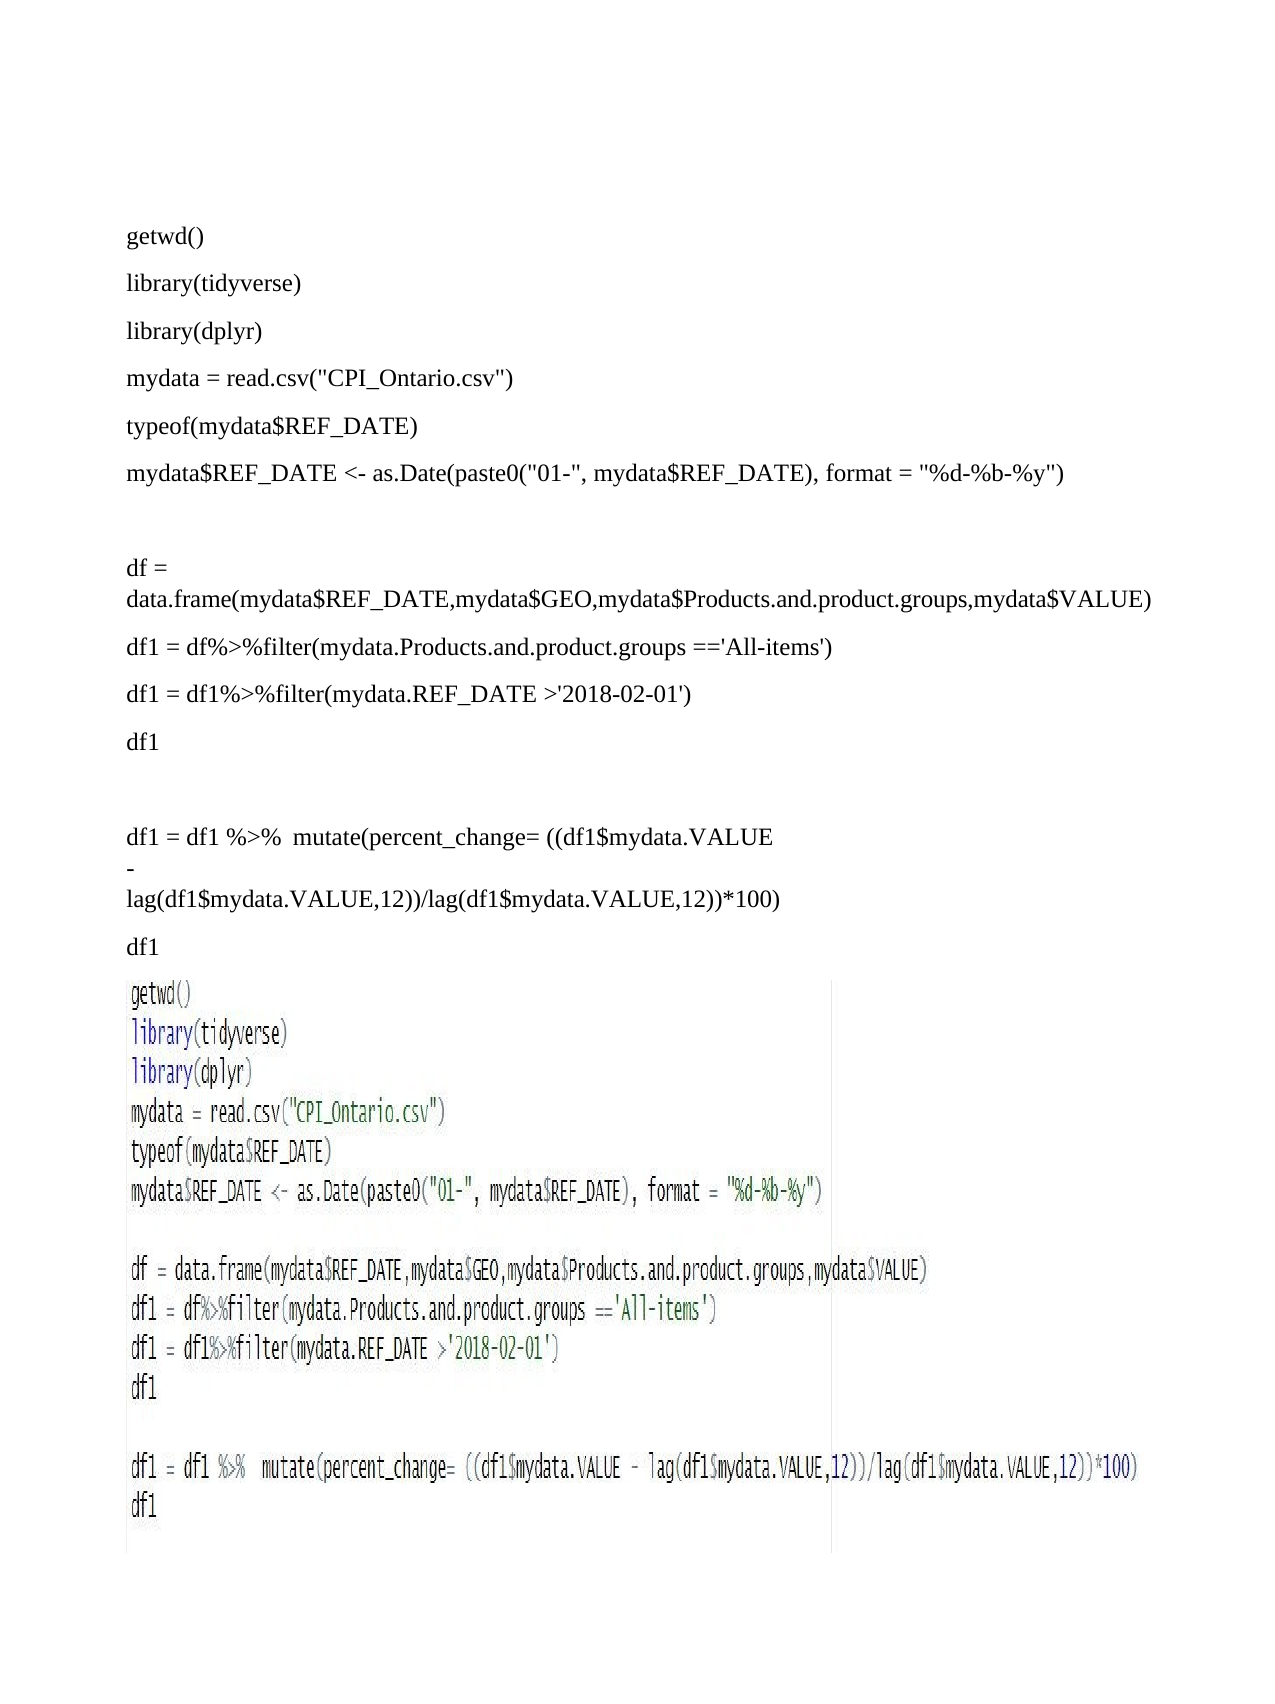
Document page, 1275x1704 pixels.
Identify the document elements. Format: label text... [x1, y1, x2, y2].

text df1 = df%>%filter(mydata.Products.and.product.groups =='All-items') df1 = df1%>%filter(mydata.REF_DATE >'2018-02-01') [126, 632, 833, 708]
text df = data.frame(mydata$REF_DATE,mydata$GEO,mydata$Products.and.product.groups,mydata$VALUE) [126, 553, 1175, 613]
text mydata = read.csv("CPI_Ontario.csv") typeof(mydata$REF_DATE) [126, 363, 514, 439]
text df1 = df1 %>% mutate(percent_change= ((df1$mydata.VALUE - lag(df1$mydata.VALUE,12))/lag(df1$mydata.VALUE,12))*100) [126, 822, 787, 913]
text df1 [126, 727, 1275, 756]
picture [126, 980, 1145, 1553]
text df1 [126, 932, 1275, 961]
text mydata$REF_DATE <- as.Date(paste0("01-", mydata$REF_DATE), format = "%d-%b-%y") [126, 458, 1275, 487]
text getwd() library(tidyverse) library(dplyr) [126, 221, 303, 345]
